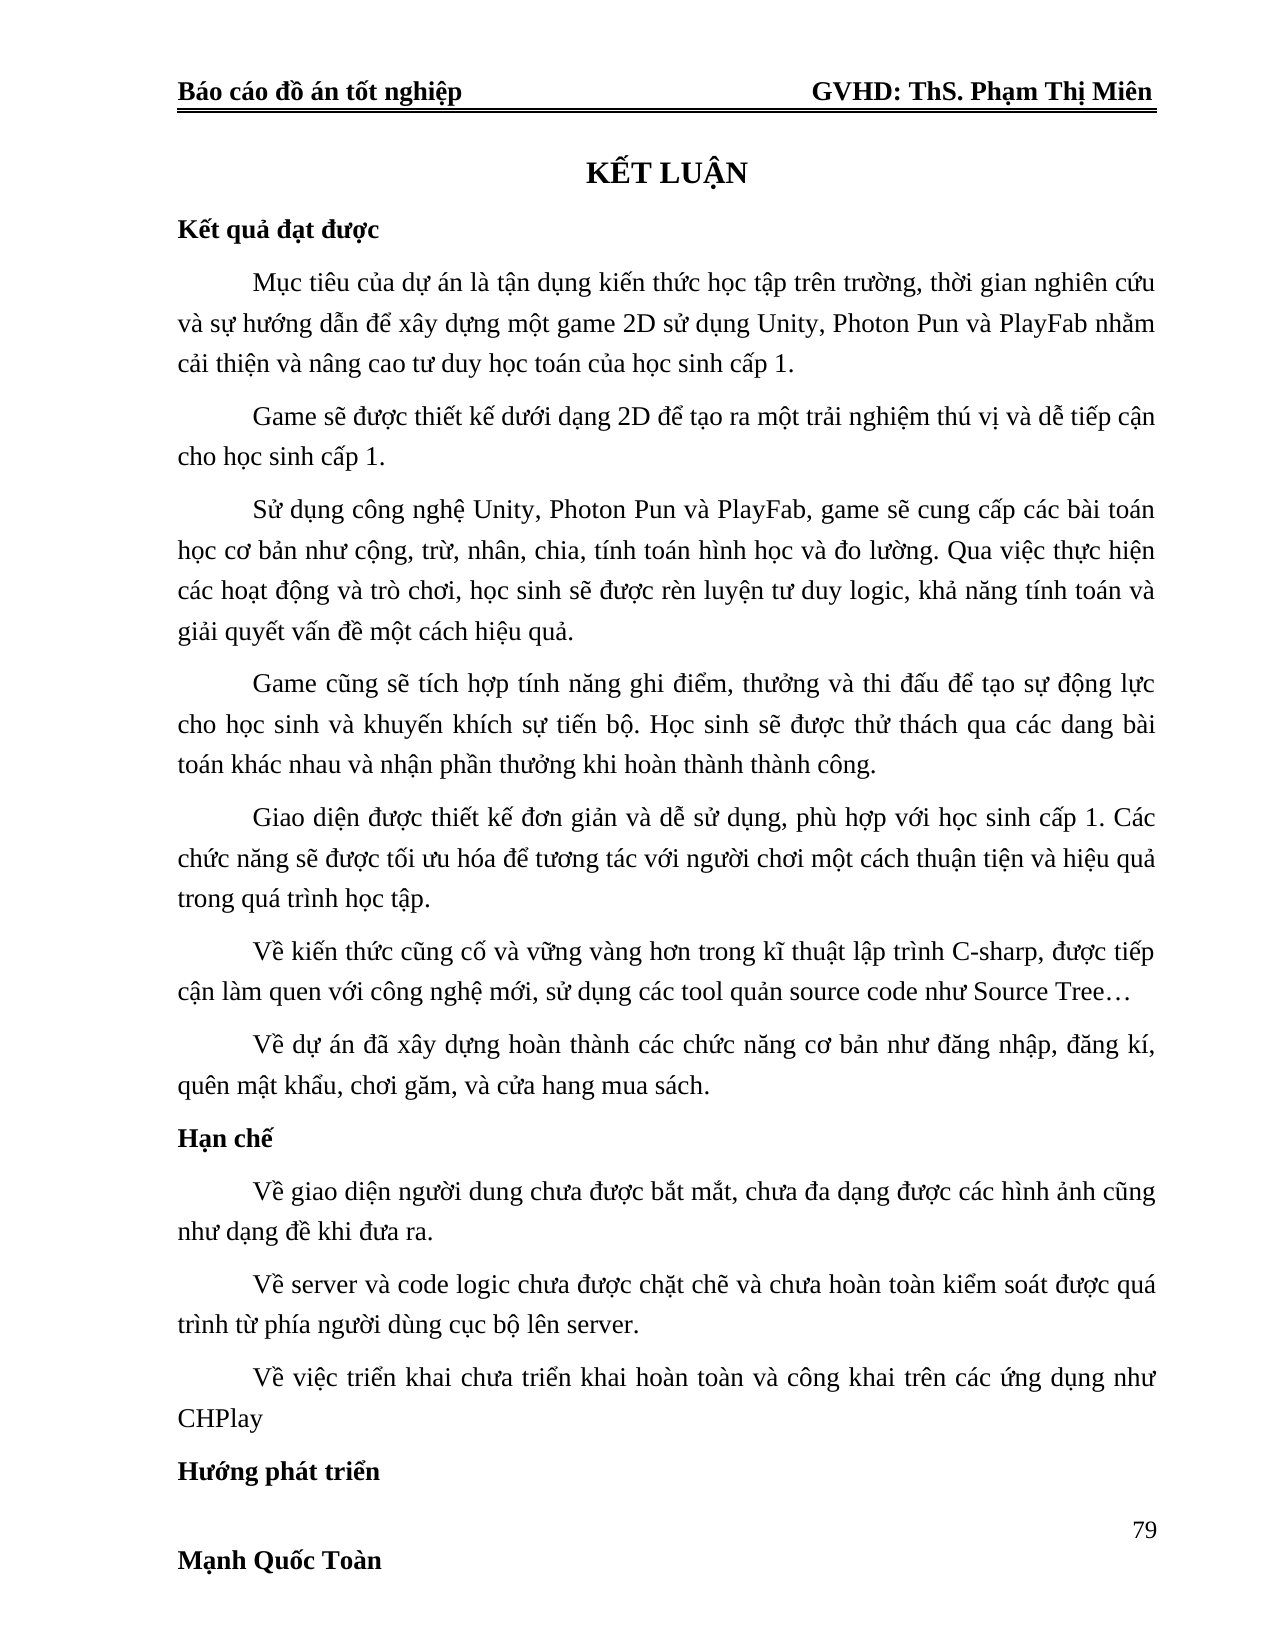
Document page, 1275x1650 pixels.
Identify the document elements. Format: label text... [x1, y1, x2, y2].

text Mục tiêu của dự án là tận dụng kiến thức học tập trên trường, thời gian nghiên cứu và sự hướng dẫn để xây dựng một game 2D sử dụng Unity, Photon Pun và PlayFab nhằm cải thiện và nâng cao tư duy học toán của học sinh cấp 1. [177, 266, 1157, 378]
text Game cũng sẽ tích hợp tính năng ghi điểm, thưởng và thi đấu để tạo sự động lực cho học sinh và khuyến khích sự tiến bộ. Học sinh sẽ được thử thách qua các dang bài toán khác nhau và nhận phần thưởng khi hoàn thành thành công. [177, 667, 1157, 779]
list Hướng phát triển [177, 1454, 1157, 1486]
text Giao diện được thiết kế đơn giản và dễ sử dụng, phù hợp với học sinh cấp 1. Các chức năng sẽ được tối ưu hóa để tương tác với người chơi một cách thuận tiện và hiệu quả trong quá trình học tập. [177, 801, 1157, 913]
text Về kiến thức cũng cố và vững vàng hơn trong kĩ thuật lập trình C-sharp, được tiếp cận làm quen với công nghệ mới, sử dụng các tool quản source code như Source Tree… [177, 935, 1157, 1007]
text KẾT LUẬN [177, 154, 1157, 190]
text Về server và code logic chưa được chặt chẽ và chưa hoàn toàn kiểm soát được quá trình từ phía người dùng cục bộ lên server. [177, 1268, 1157, 1339]
text Về dự án đã xây dựng hoàn thành các chức năng cơ bản như đăng nhập, đăng kí, quên mật khẩu, chơi găm, và cửa hang mua sách. [177, 1028, 1157, 1100]
text Game sẽ được thiết kế dưới dạng 2D để tạo ra một trải nghiệm thú vị và dễ tiếp cận cho học sinh cấp 1. [177, 400, 1157, 472]
text Về giao diện người dung chưa được bắt mắt, chưa đa dạng được các hình ảnh cũng như dạng đề khi đưa ra. [177, 1174, 1157, 1246]
text Về việc triển khai chưa triển khai hoàn toàn và công khai trên các ứng dụng như CHPlay [177, 1361, 1157, 1433]
list Hạn chế [177, 1122, 1157, 1153]
text Sử dụng công nghệ Unity, Photon Pun và PlayFab, game sẽ cung cấp các bài toán học cơ bản như cộng, trừ, nhân, chia, tính toán hình học và đo lường. Qua việc thực hiện các hoạt động và trò chơi, học sinh sẽ được rèn luyện tư duy logic, khả năng tính toán và giải quyết vấn đề một cách hiệu quả. [177, 493, 1157, 646]
text Kết quả đạt được [177, 213, 1157, 244]
